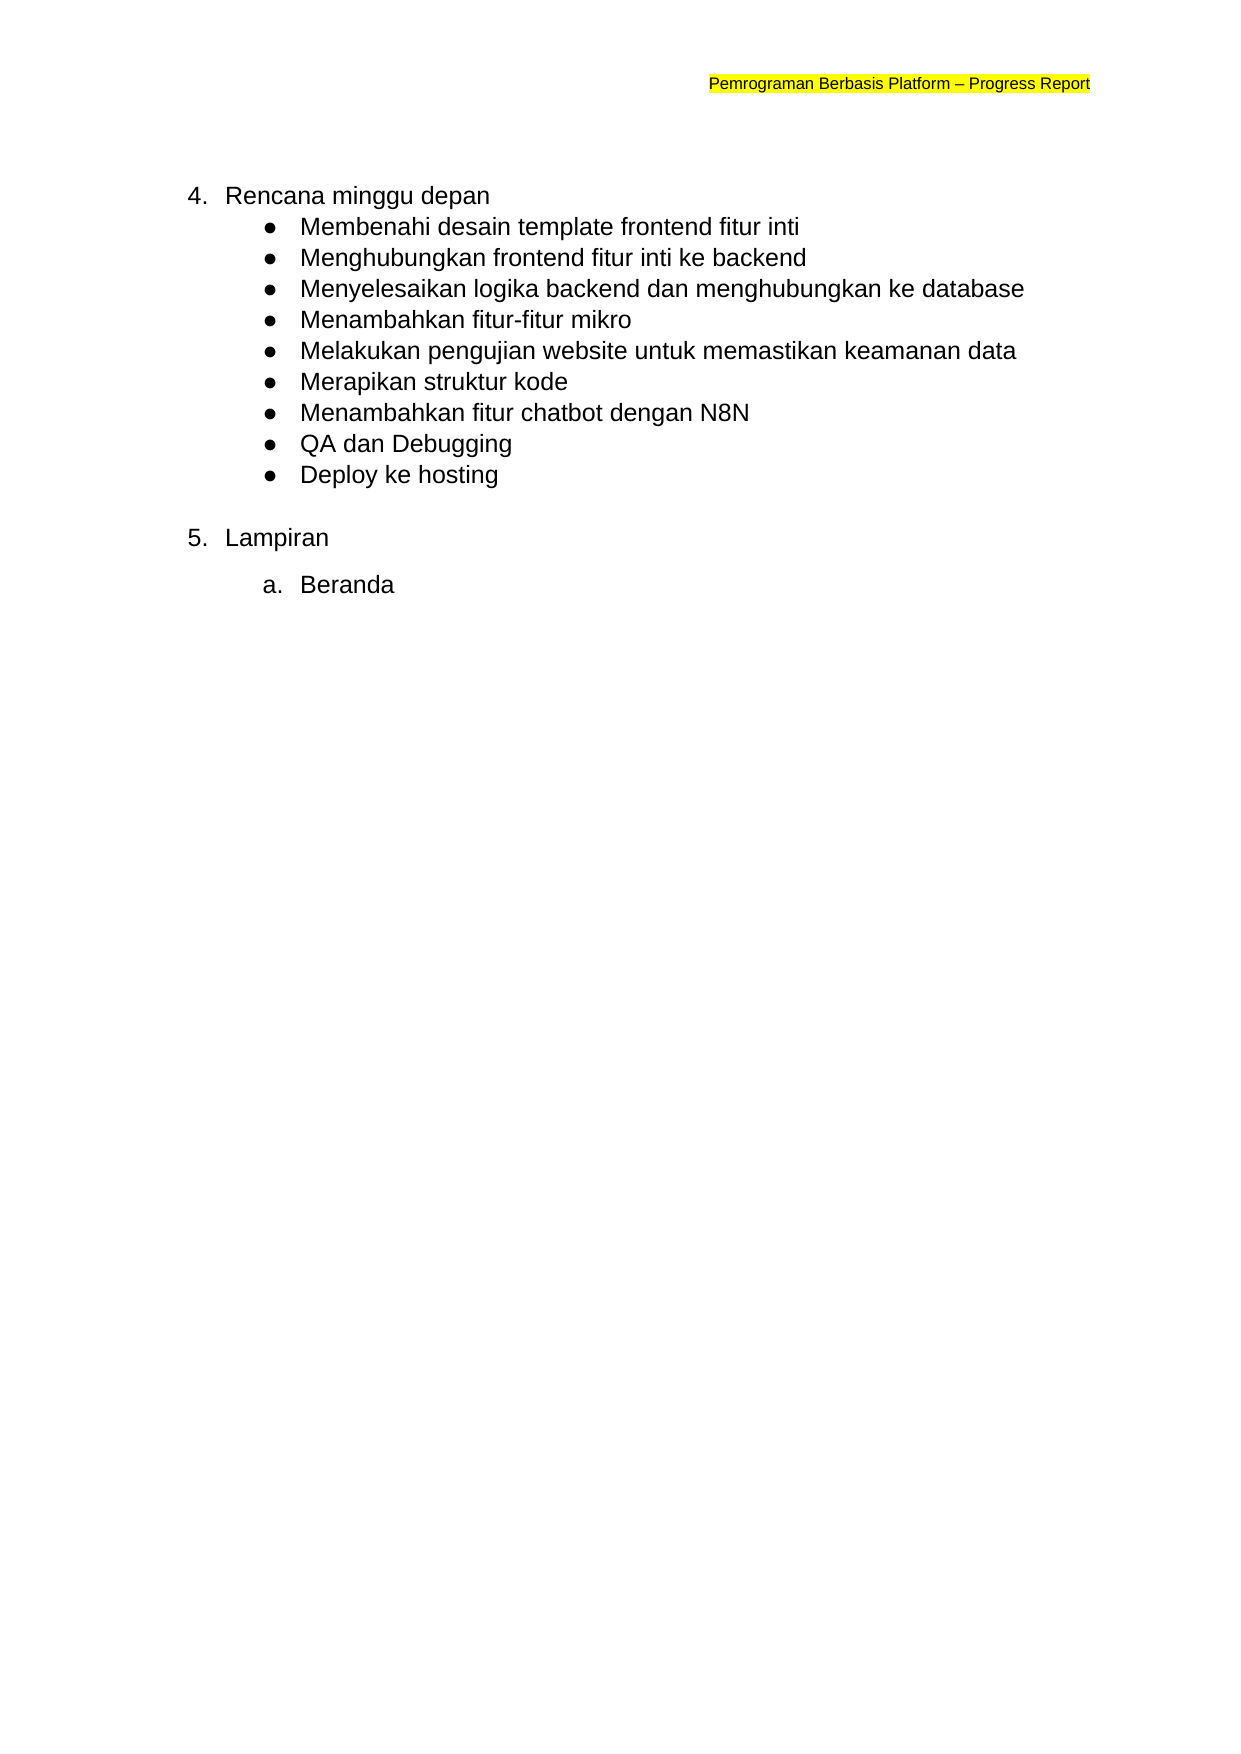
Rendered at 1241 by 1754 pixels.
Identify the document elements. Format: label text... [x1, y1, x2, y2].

list Menambahkan fitur-fitur mikro [262, 305, 1090, 334]
list QA dan Debugging [262, 429, 1090, 458]
list Rencana minggu depan [187, 181, 1090, 210]
list Membenahi desain template frontend fitur inti [262, 212, 1090, 241]
list Lampiran [187, 522, 1090, 551]
list Menyelesaikan logika backend dan menghubungkan ke database [262, 274, 1090, 303]
list Merapikan struktur kode [262, 367, 1090, 396]
list Menghubungkan frontend fitur inti ke backend [262, 243, 1090, 272]
list Melakukan pengujian website untuk memastikan keamanan data [262, 336, 1090, 365]
list Beranda [262, 570, 1090, 599]
list Menambahkan fitur chatbot dengan N8N [262, 398, 1090, 427]
list Deploy ke hosting [262, 460, 1090, 489]
